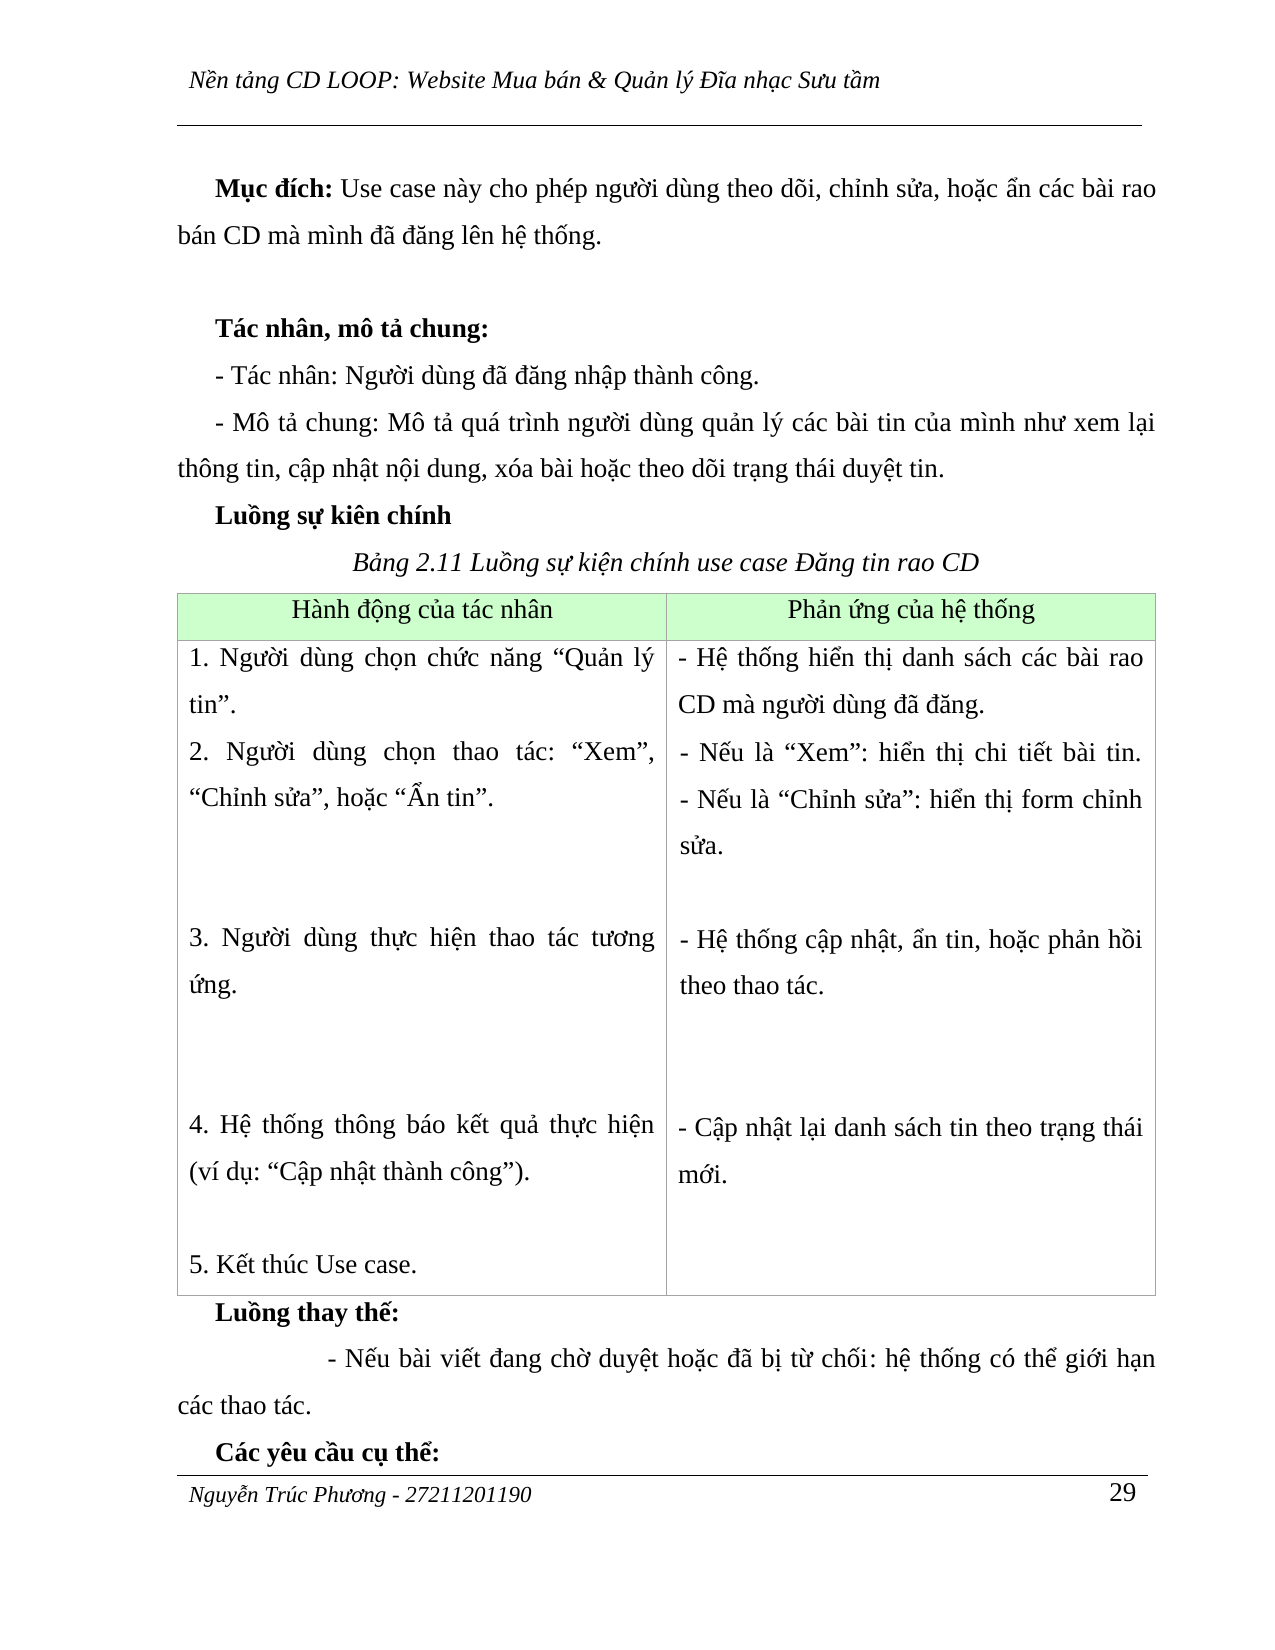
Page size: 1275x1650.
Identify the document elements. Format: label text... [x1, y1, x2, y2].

text - Tác nhân: Người dùng đã đăng nhập thành công. [177, 359, 1156, 390]
text Tác nhân, mô tả chung: [177, 312, 1156, 344]
table_cell 1. Người dùng chọn chức năng “Quản lý tin”. 2. Người dùng chọn thao tác: “Xem”, “Chỉnh sửa”, hoặc “Ẩn tin”. 3. Người dùng thực hiện thao tác tương ứng. 4. Hệ thống thông báo kết quả thực hiện (ví dụ: “Cập nhật thành công”). 5. Kết thúc Use case. [178, 641, 666, 1294]
table_header Phản ứng của hệ thống [667, 594, 1155, 640]
text - Nếu bài viết đang chờ duyệt hoặc đã bị từ chối: hệ thống có thể giới hạn các thao tác. [177, 1342, 1156, 1420]
text Luồng sự kiên chính [177, 499, 1156, 530]
text Các yêu cầu cụ thể: [177, 1436, 1156, 1467]
text - Mô tả chung: Mô tả quá trình người dùng quản lý các bài tin của mình như xem lại thông tin, cập nhật nội dung, xóa bài hoặc theo dõi trạng thái duyệt tin. [177, 406, 1156, 484]
text Mục đích: Use case này cho phép người dùng theo dõi, chỉnh sửa, hoặc ẩn các bài rao bán CD mà mình đã đăng lên hệ thống. [177, 172, 1156, 250]
text Bảng 2.11 Luồng sự kiện chính use case Đăng tin rao CD [177, 546, 1156, 577]
text Luồng thay thế: [177, 1296, 1156, 1327]
table_cell - Hệ thống hiển thị danh sách các bài rao CD mà người dùng đã đăng. - Cập nhật lại danh sách tin theo trạng thái mới. [667, 641, 1155, 1294]
table_header Hành động của tác nhân [178, 594, 666, 640]
